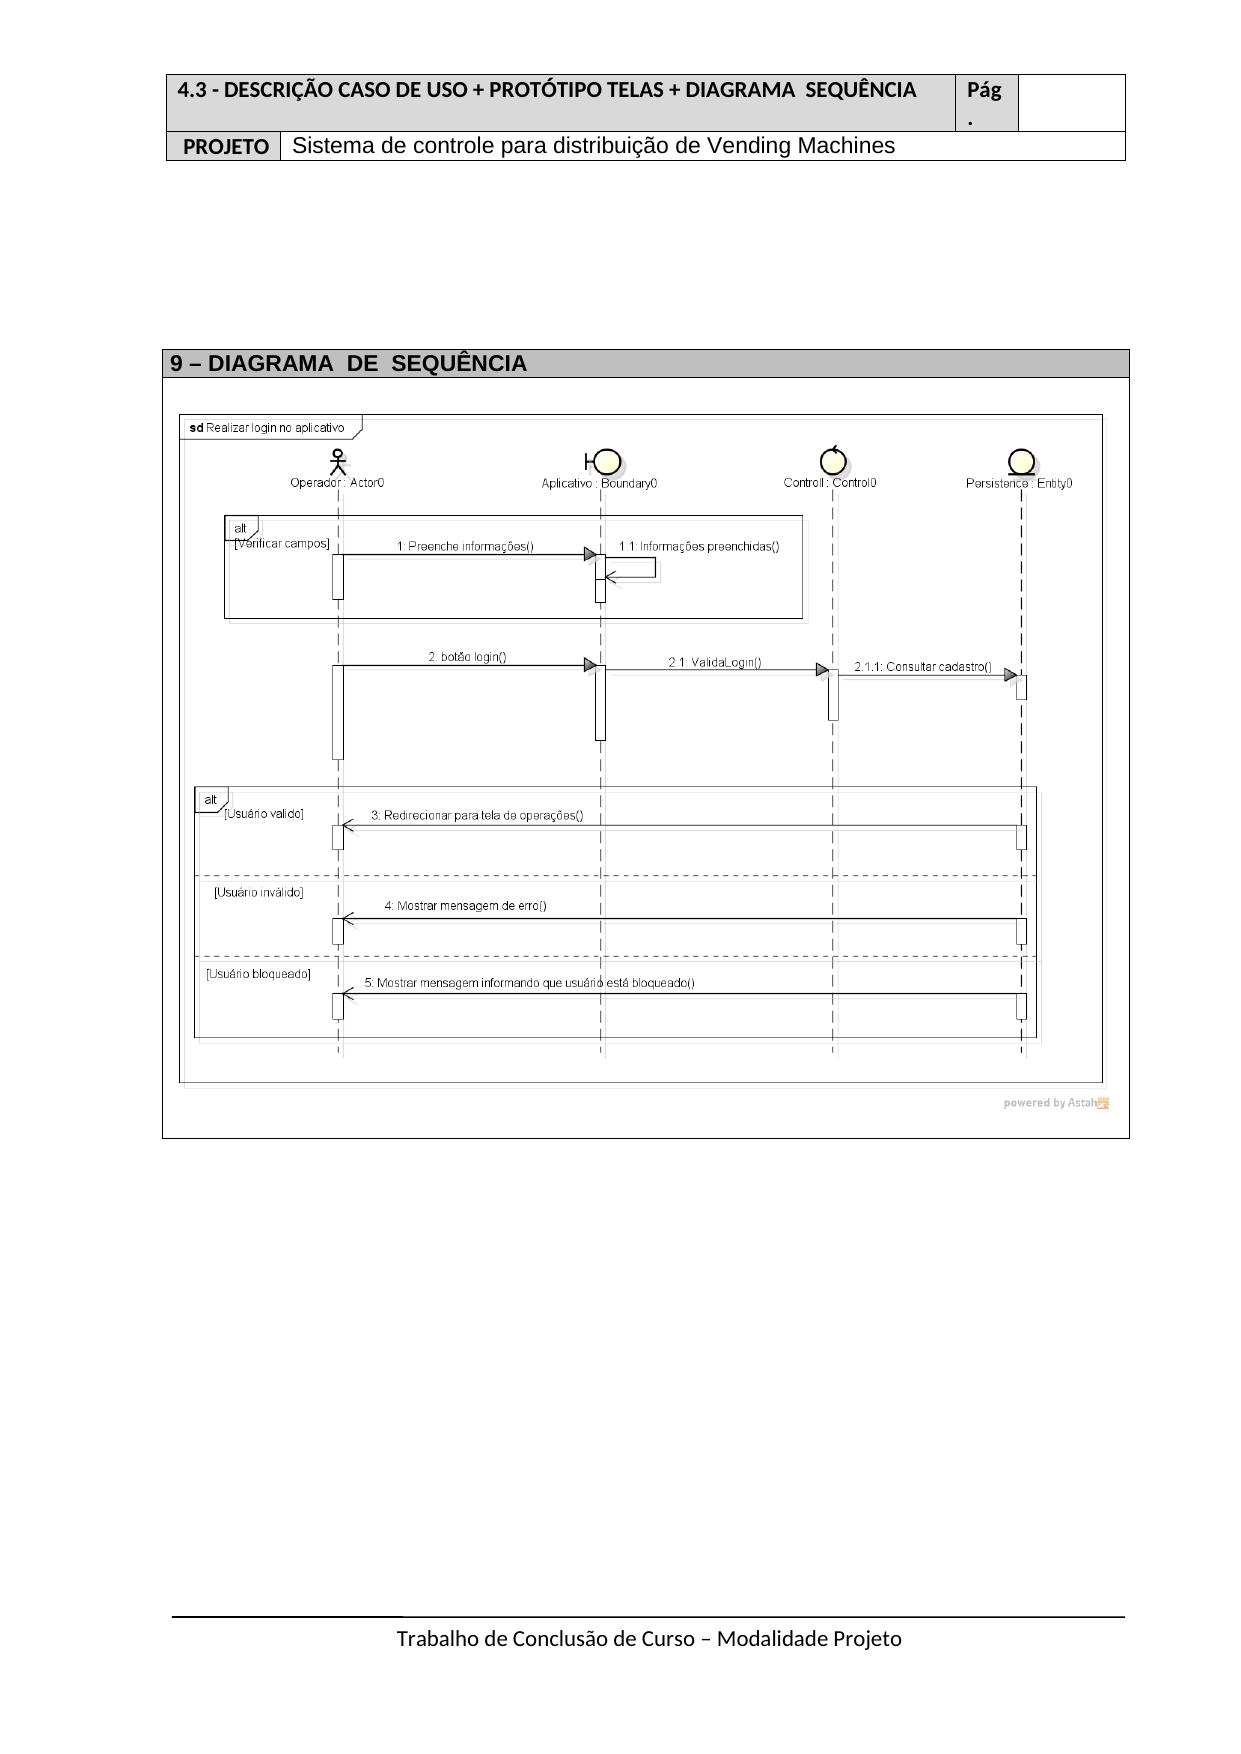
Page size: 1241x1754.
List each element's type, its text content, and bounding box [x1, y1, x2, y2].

table_header 9 – DIAGRAMA DE SEQUÊNCIA [163, 350, 1129, 377]
table_cell [163, 378, 1129, 1138]
picture [169, 404, 1112, 1112]
